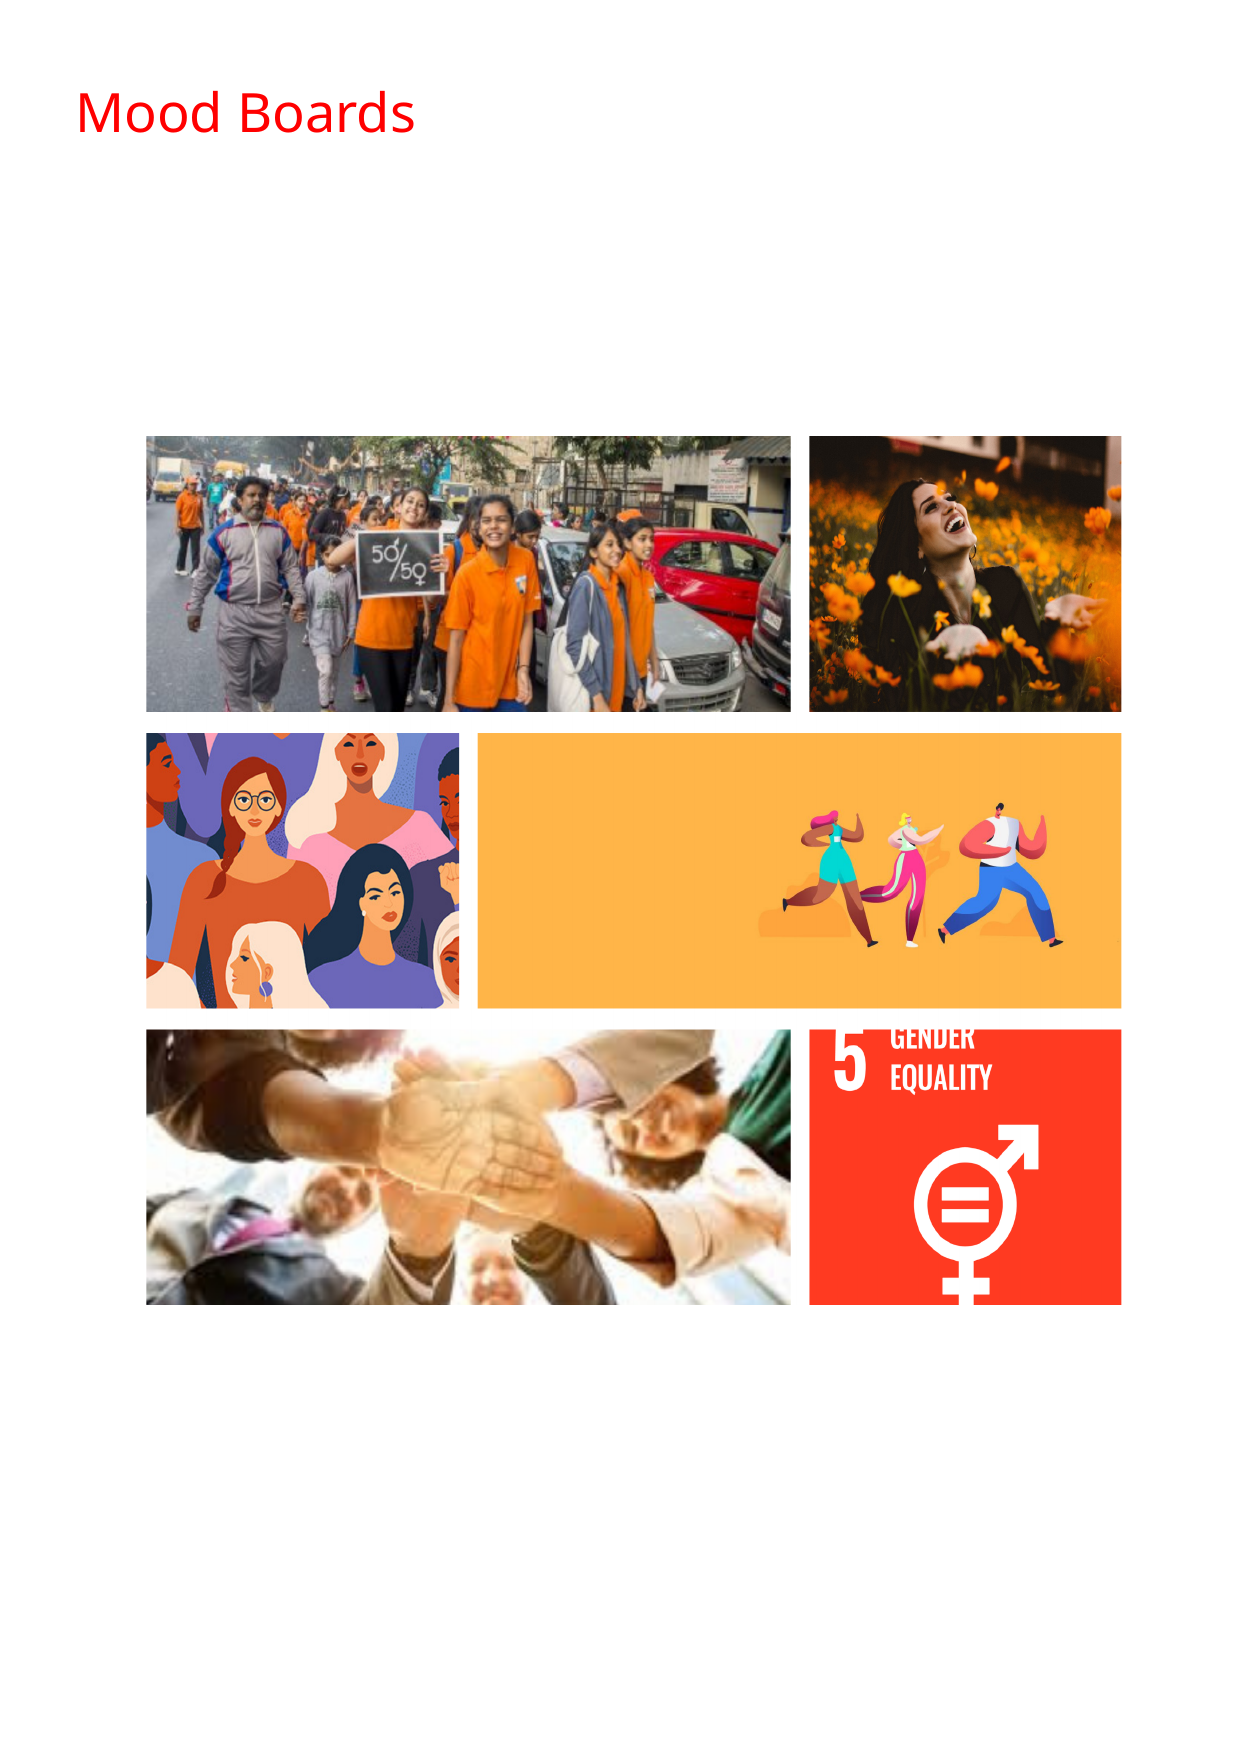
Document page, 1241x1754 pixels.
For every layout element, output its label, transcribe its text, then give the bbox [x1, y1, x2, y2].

text Mood Boards [75, 75, 1165, 149]
